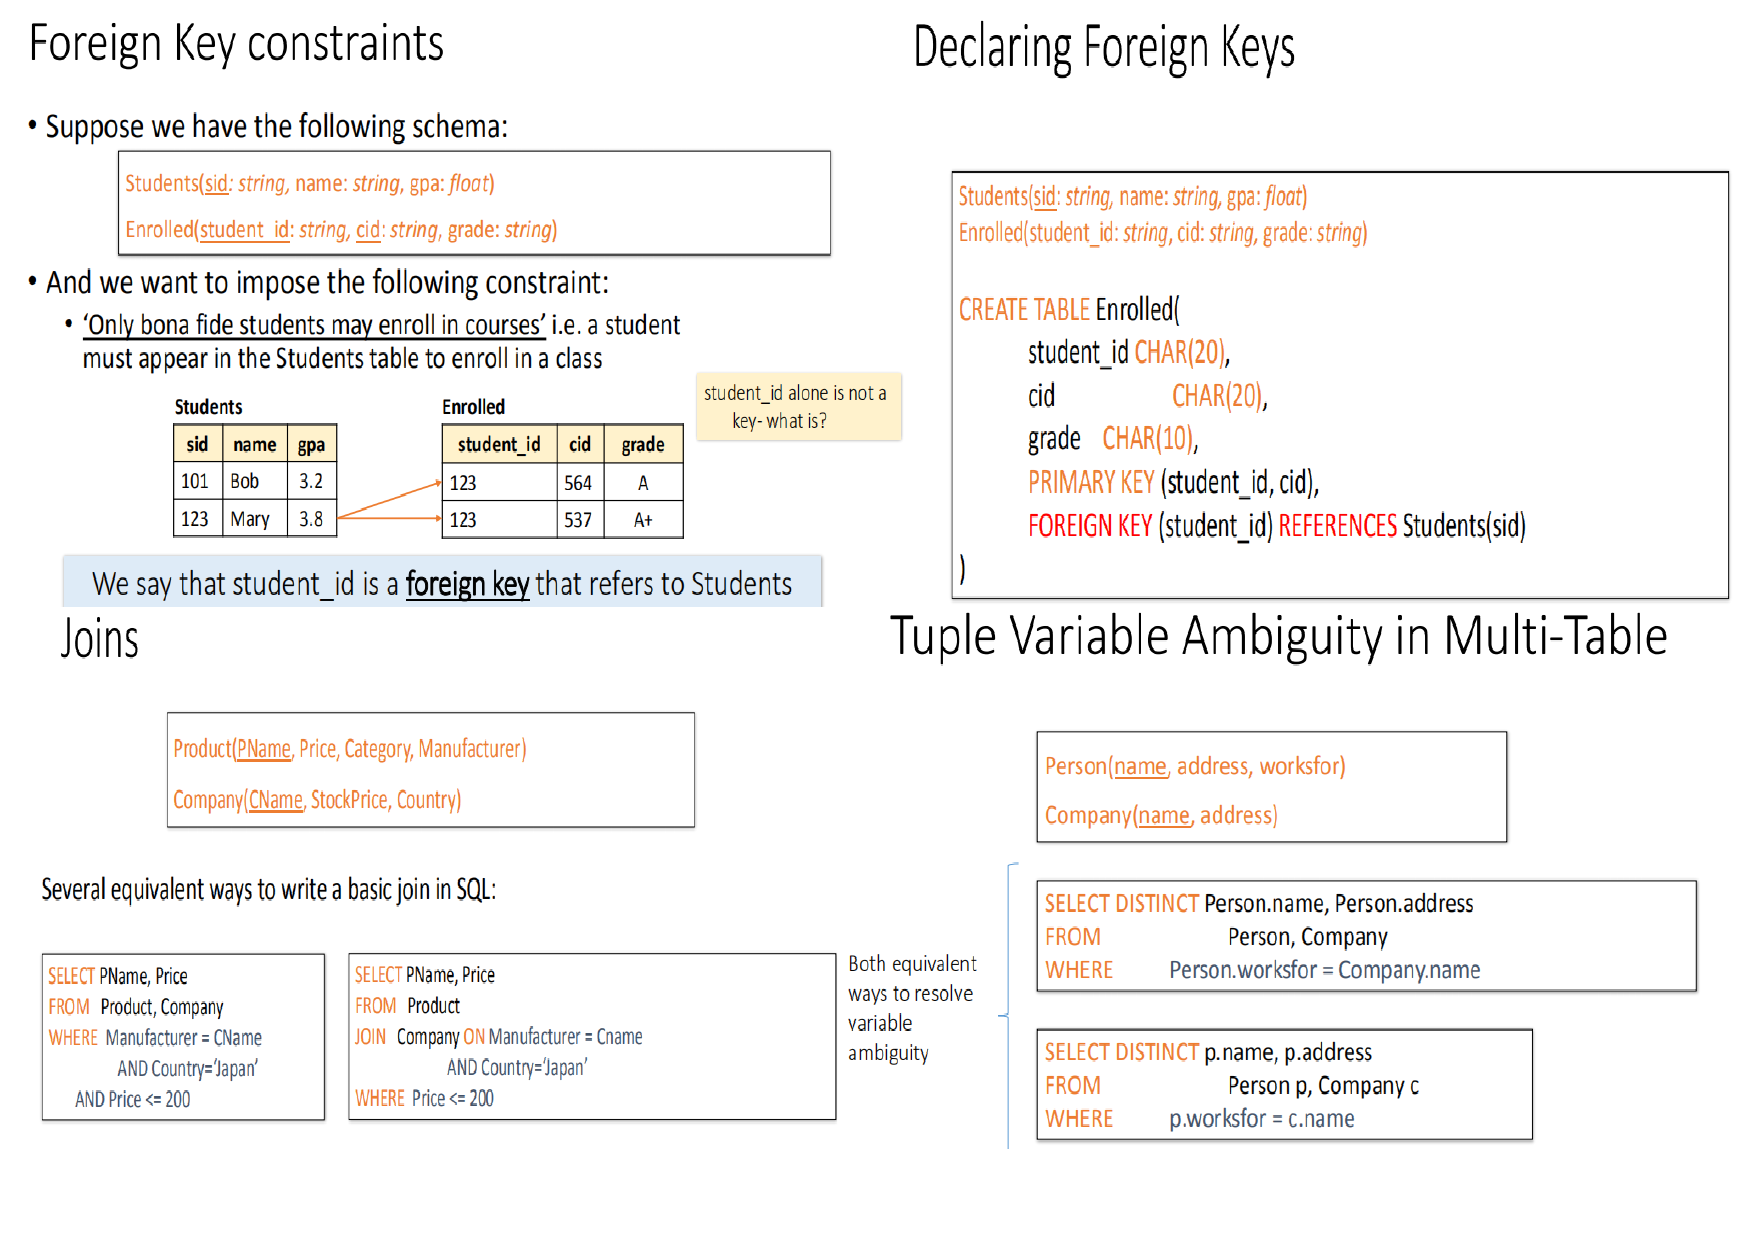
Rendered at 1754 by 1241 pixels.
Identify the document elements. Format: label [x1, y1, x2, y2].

picture [20, 16, 1734, 1149]
